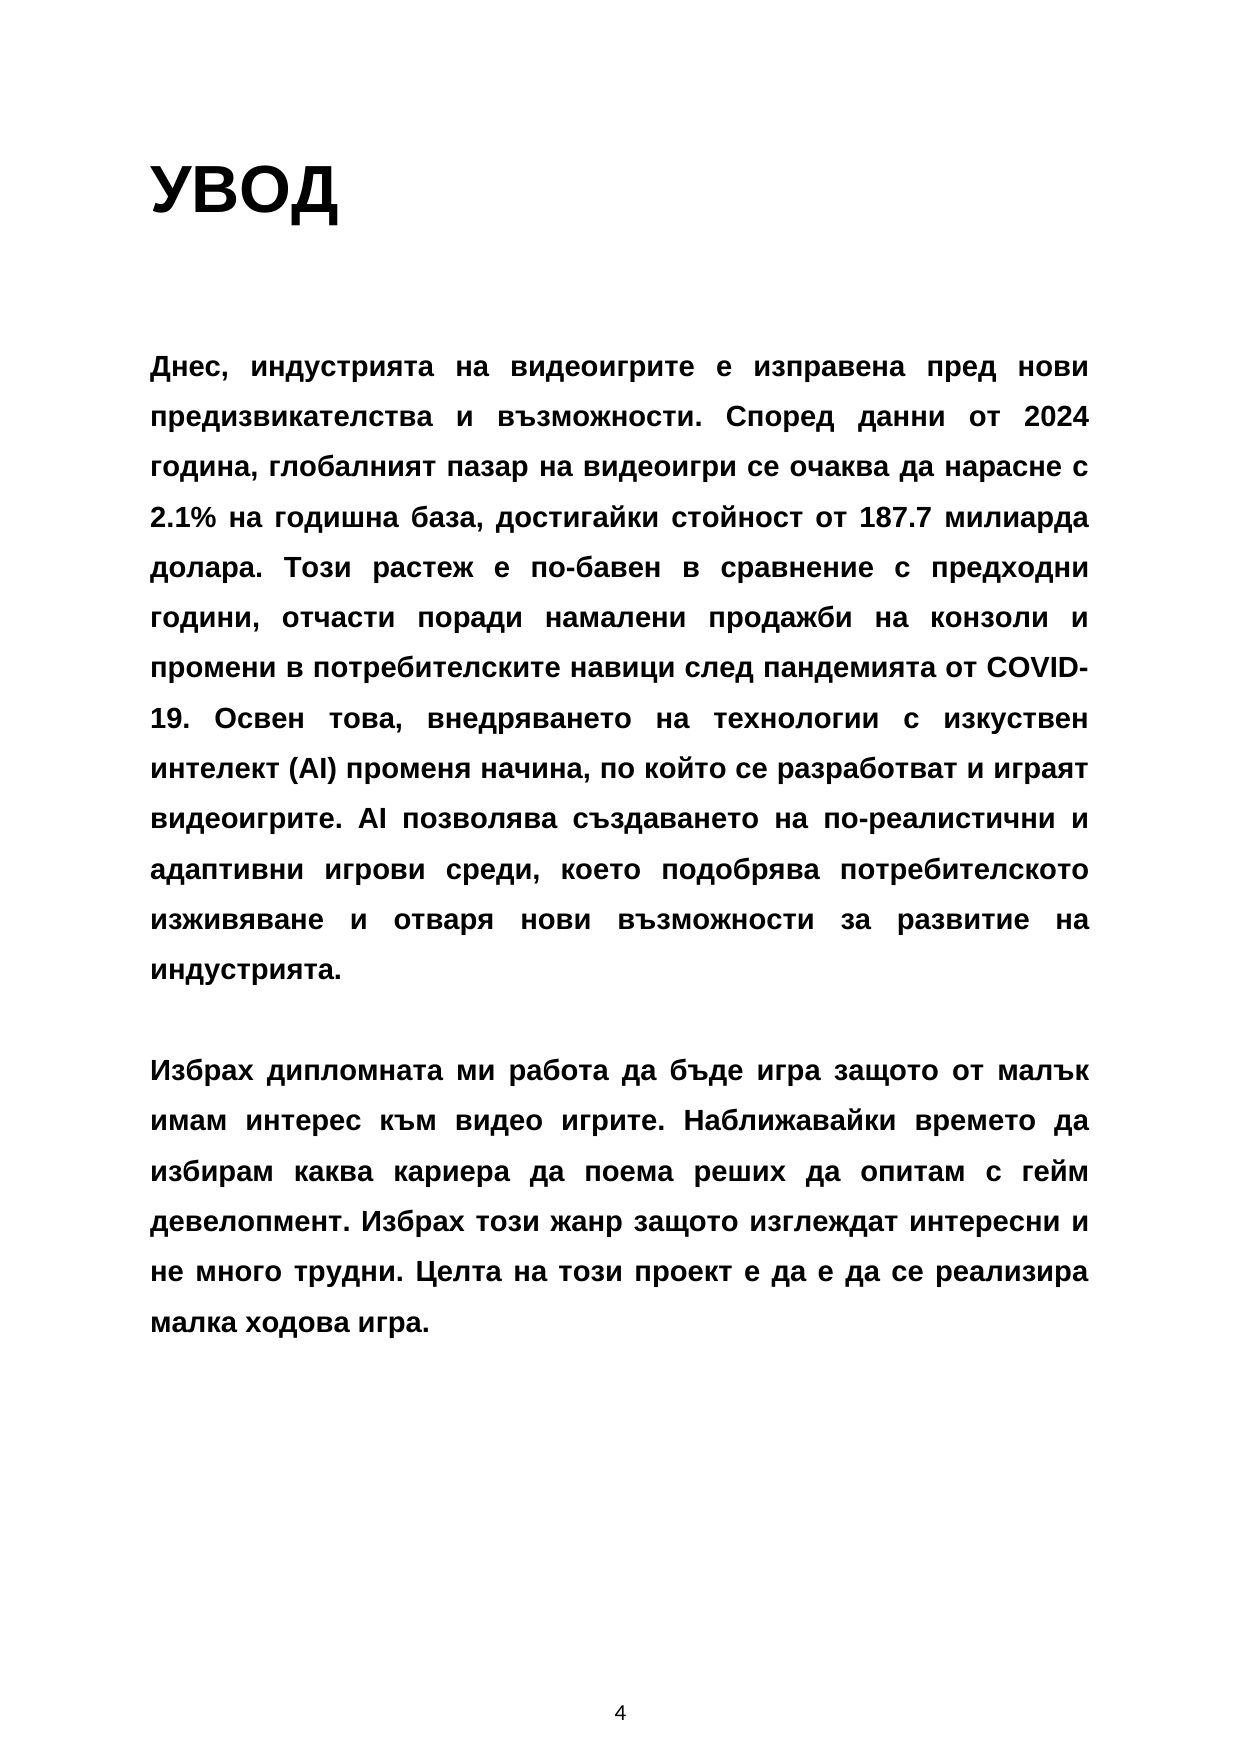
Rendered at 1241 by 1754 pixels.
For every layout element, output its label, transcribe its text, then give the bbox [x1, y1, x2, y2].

subtitle УВОД [150, 150, 1090, 227]
text Днес, индустрията на видеоигрите е изправена пред нови предизвикателства и възможности. Според данни от 2024 година, глобалният пазар на видеоигри се очаква да нарасне с 2.1% на годишна база, достигайки стойност от 187.7 милиарда долара. Този растеж е по-бавен в сравнение с предходни години, отчасти поради намалени продажби на конзоли и промени в потребителските навици след пандемията от COVID-19. Освен това, внедряването на технологии с изкуствен интелект (AI) променя начина, по който се разработват и играят видеоигрите. AI позволява създаването на по-реалистични и адаптивни игрови среди, което подобрява потребителското изживяване и отваря нови възможности за развитие на индустрията. Избрах дипломната ми работа да бъде игра защото от малък имам интерес към видео игрите. Наближавайки времето да избирам каква кариера да поема реших да опитам с гейм девелопмент. Избрах този жанр защото изглеждат интересни и не много трудни. Целта на този проект е да е да се реализира малка ходова игра. [150, 349, 1090, 1338]
